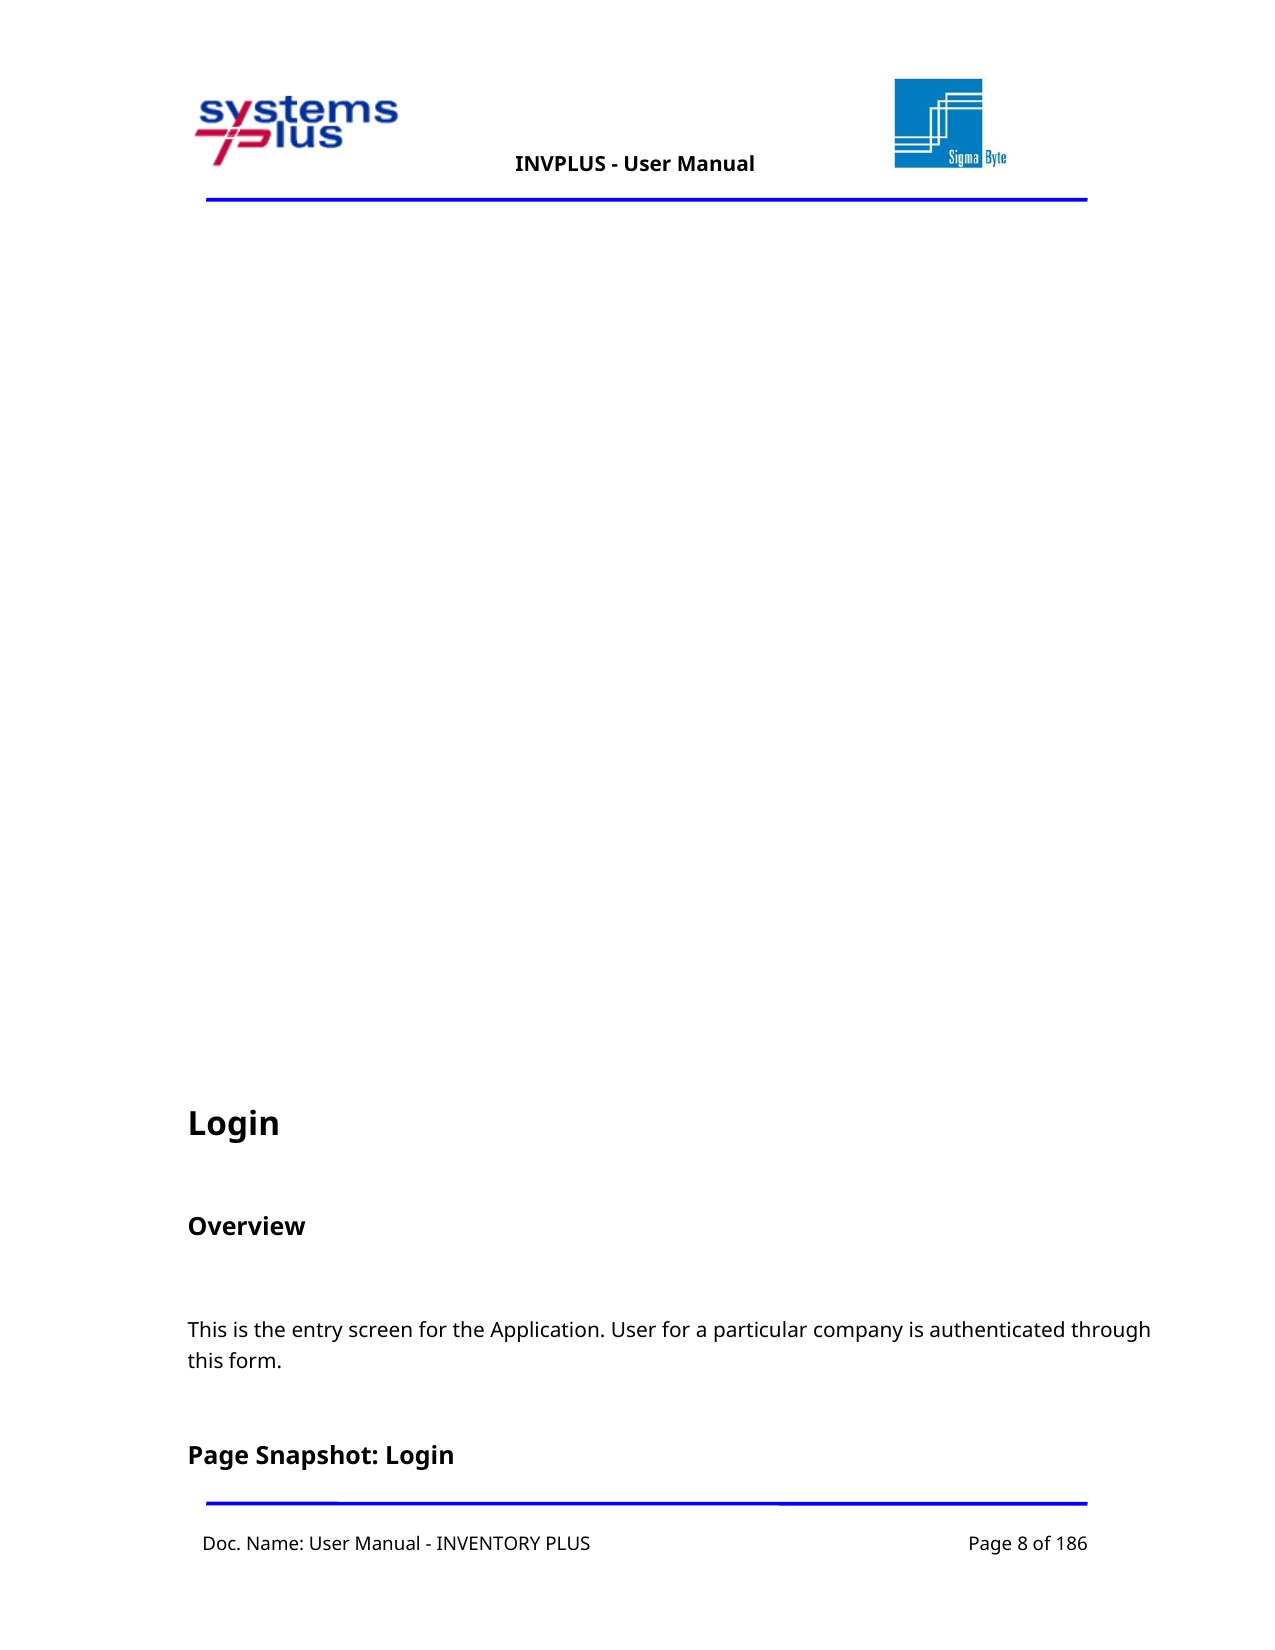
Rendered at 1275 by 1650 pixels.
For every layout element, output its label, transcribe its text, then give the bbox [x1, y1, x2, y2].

picture [870, 75, 1012, 172]
text This is the entry screen for the Application. User for a particular company is authenticated through this form. [187, 1316, 1153, 1375]
text Overview [187, 1209, 1153, 1243]
subtitle Login [187, 1100, 1153, 1146]
picture [187, 81, 405, 172]
text Page Snapshot: Login [187, 1438, 1153, 1472]
